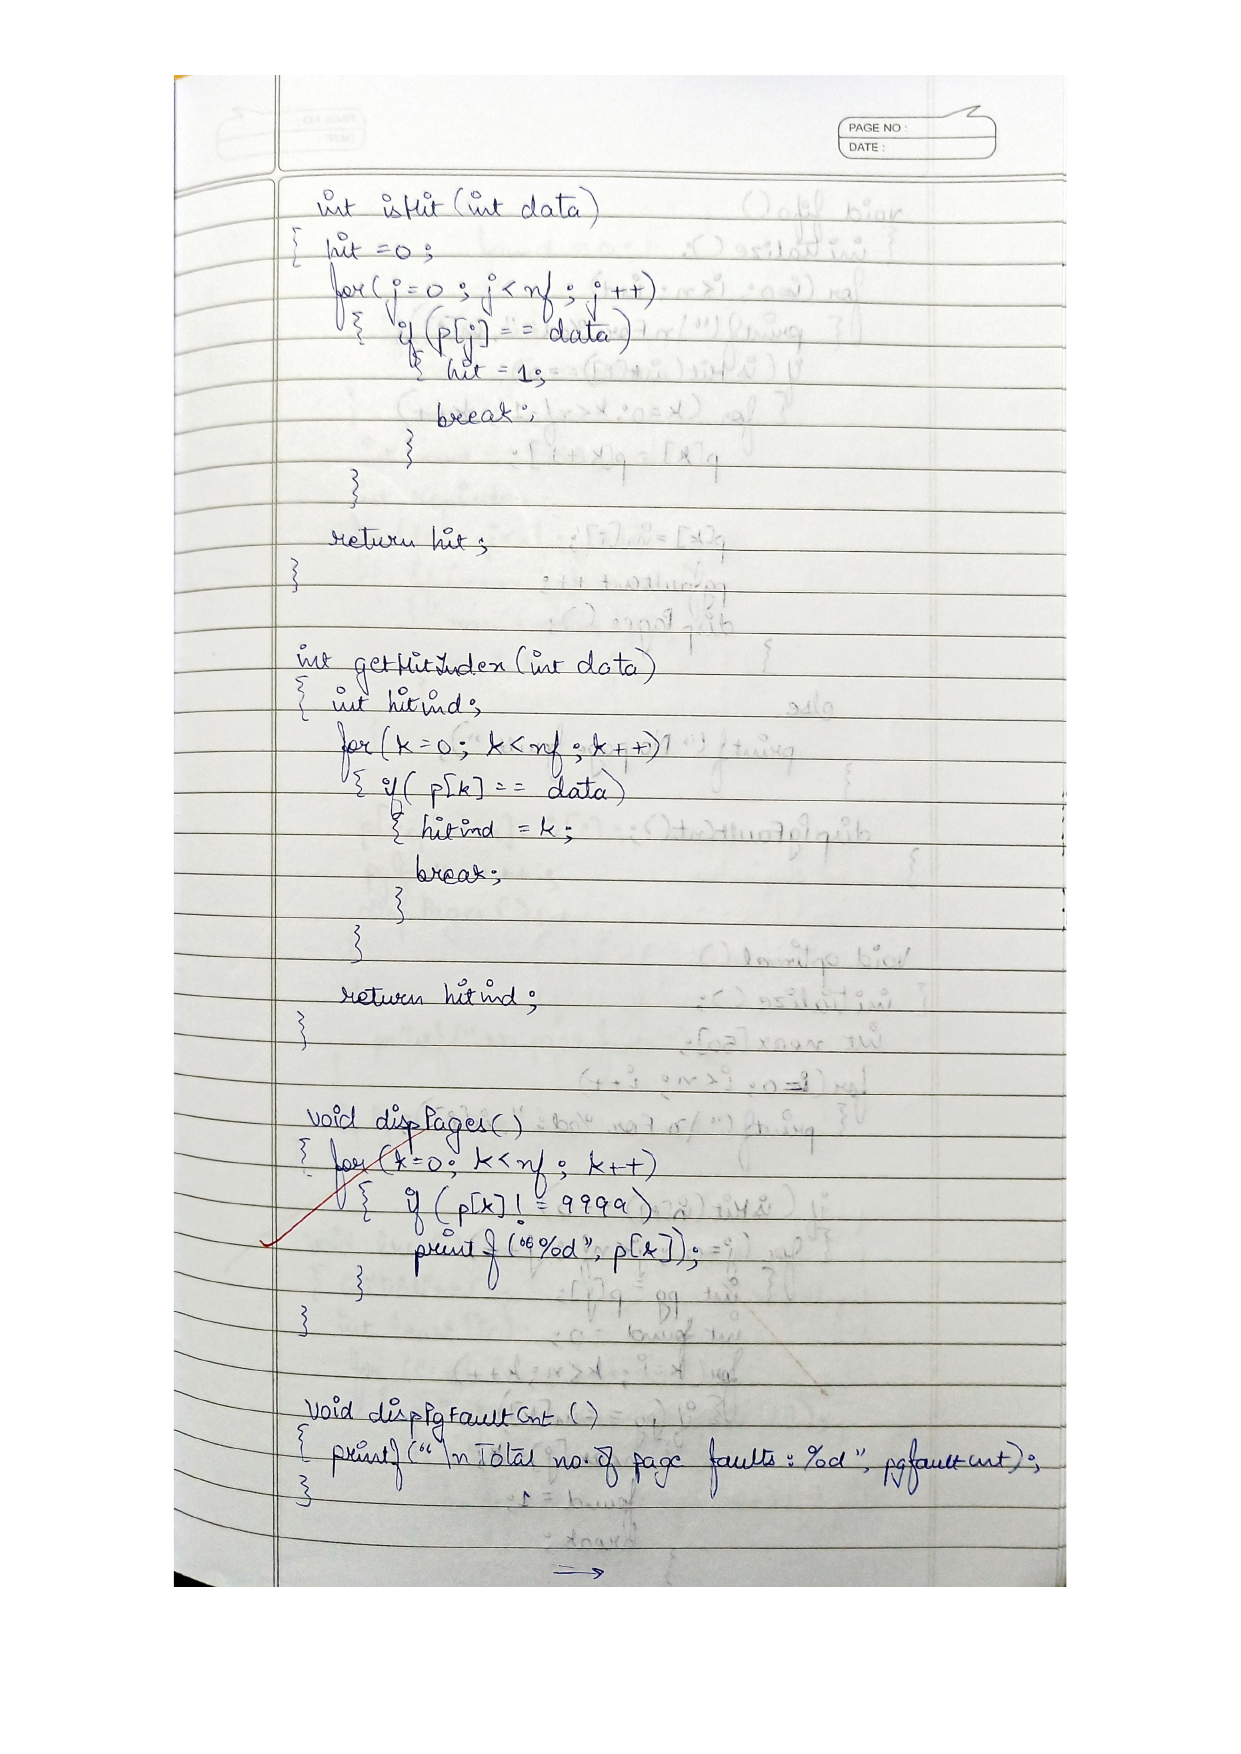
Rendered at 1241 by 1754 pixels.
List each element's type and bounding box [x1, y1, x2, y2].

picture [173, 75, 1067, 1587]
